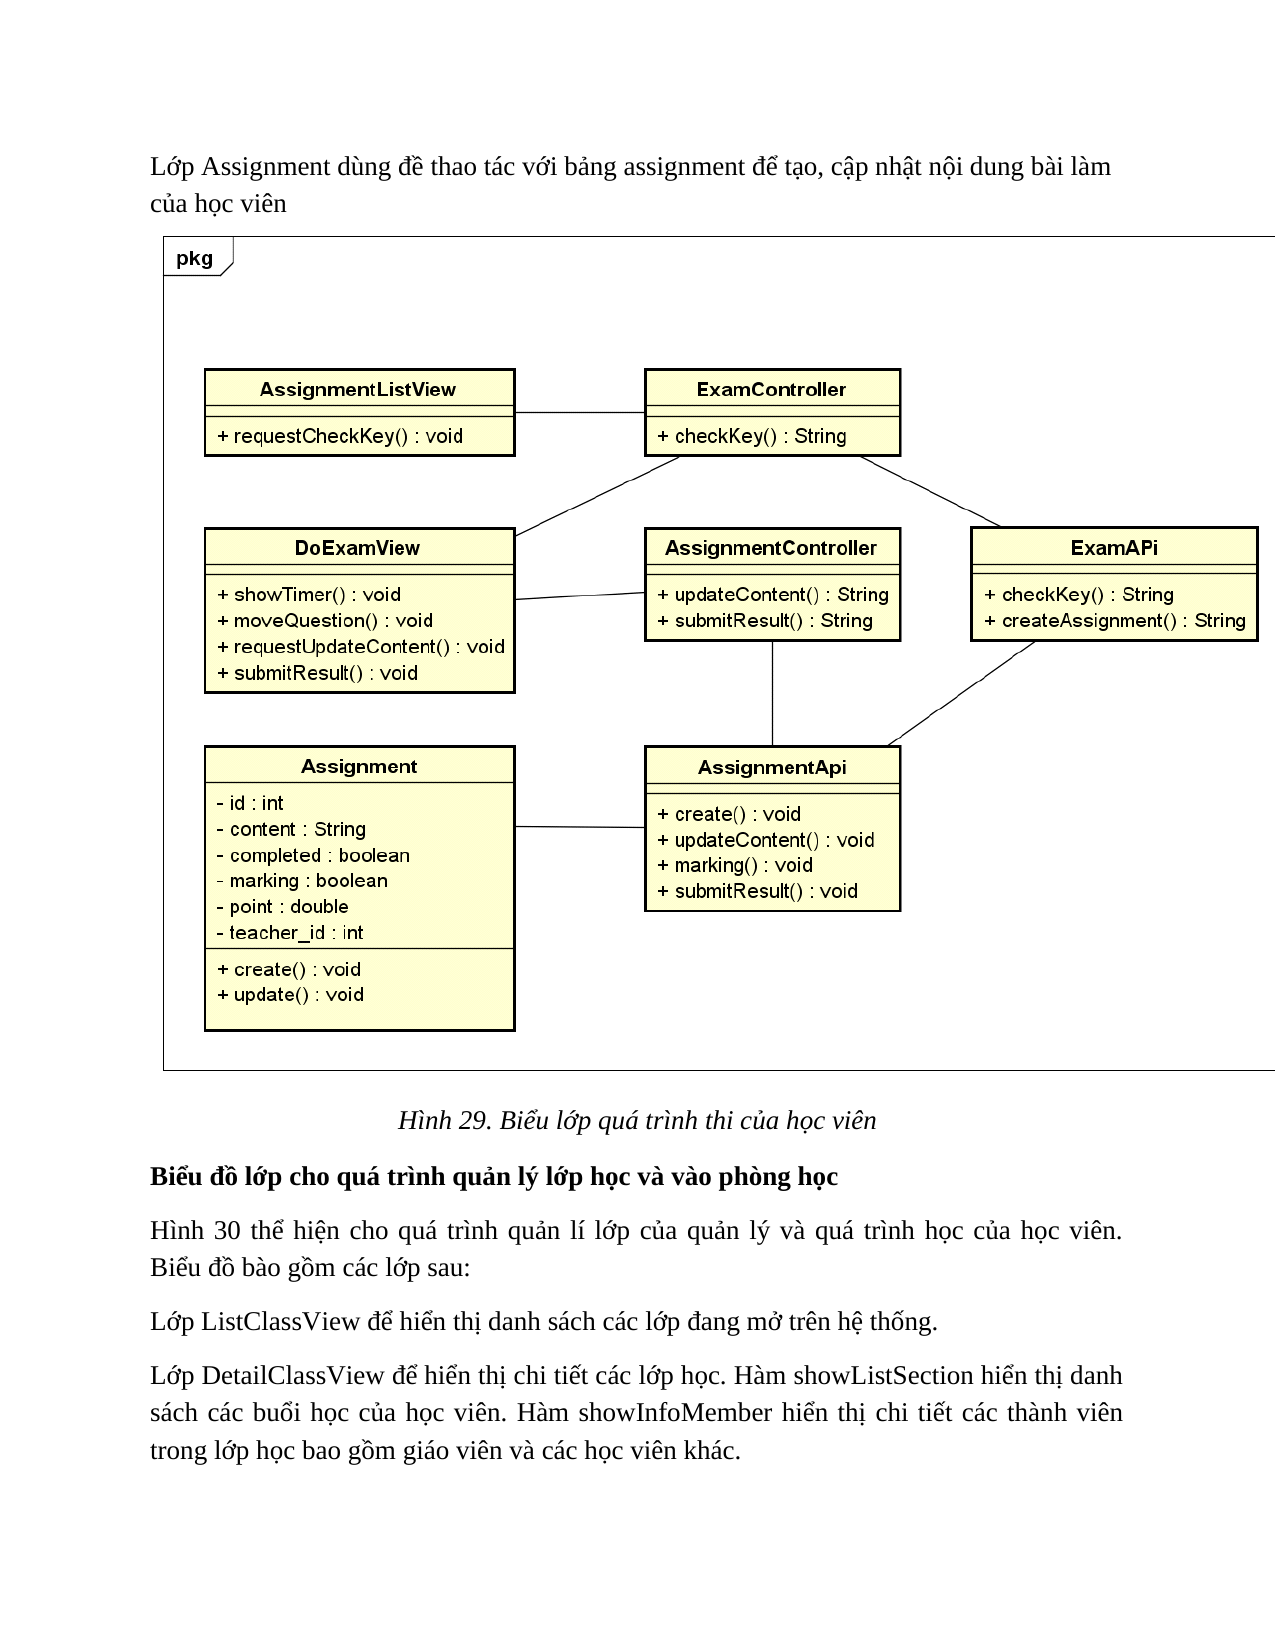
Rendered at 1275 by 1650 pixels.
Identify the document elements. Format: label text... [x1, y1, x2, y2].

picture [150, 223, 1275, 1082]
text Lớp Assignment dùng đề thao tác với bảng assignment để tạo, cập nhật nội dung bài làm của học viên [150, 150, 1125, 223]
text Hình 29. Biểu lớp quá trình thi của học viên [150, 1104, 1125, 1135]
text Hình 30 thể hiện cho quá trình quản lí lớp của quản lý và quá trình học của học viên. Biểu đồ bào gồm các lớp sau: [150, 1214, 1125, 1282]
text Lớp DetailClassView để hiển thị chi tiết các lớp học. Hàm showListSection hiển thị danh sách các buổi học của học viên. Hàm showInfoMember hiển thị chi tiết các thành viên trong lớp học bao gồm giáo viên và các học viên khác. [150, 1359, 1125, 1465]
text Biểu đồ lớp cho quá trình quản lý lớp học và vào phòng học [150, 1160, 1125, 1191]
text Lớp ListClassView để hiển thị danh sách các lớp đang mở trên hệ thống. [150, 1305, 1125, 1336]
